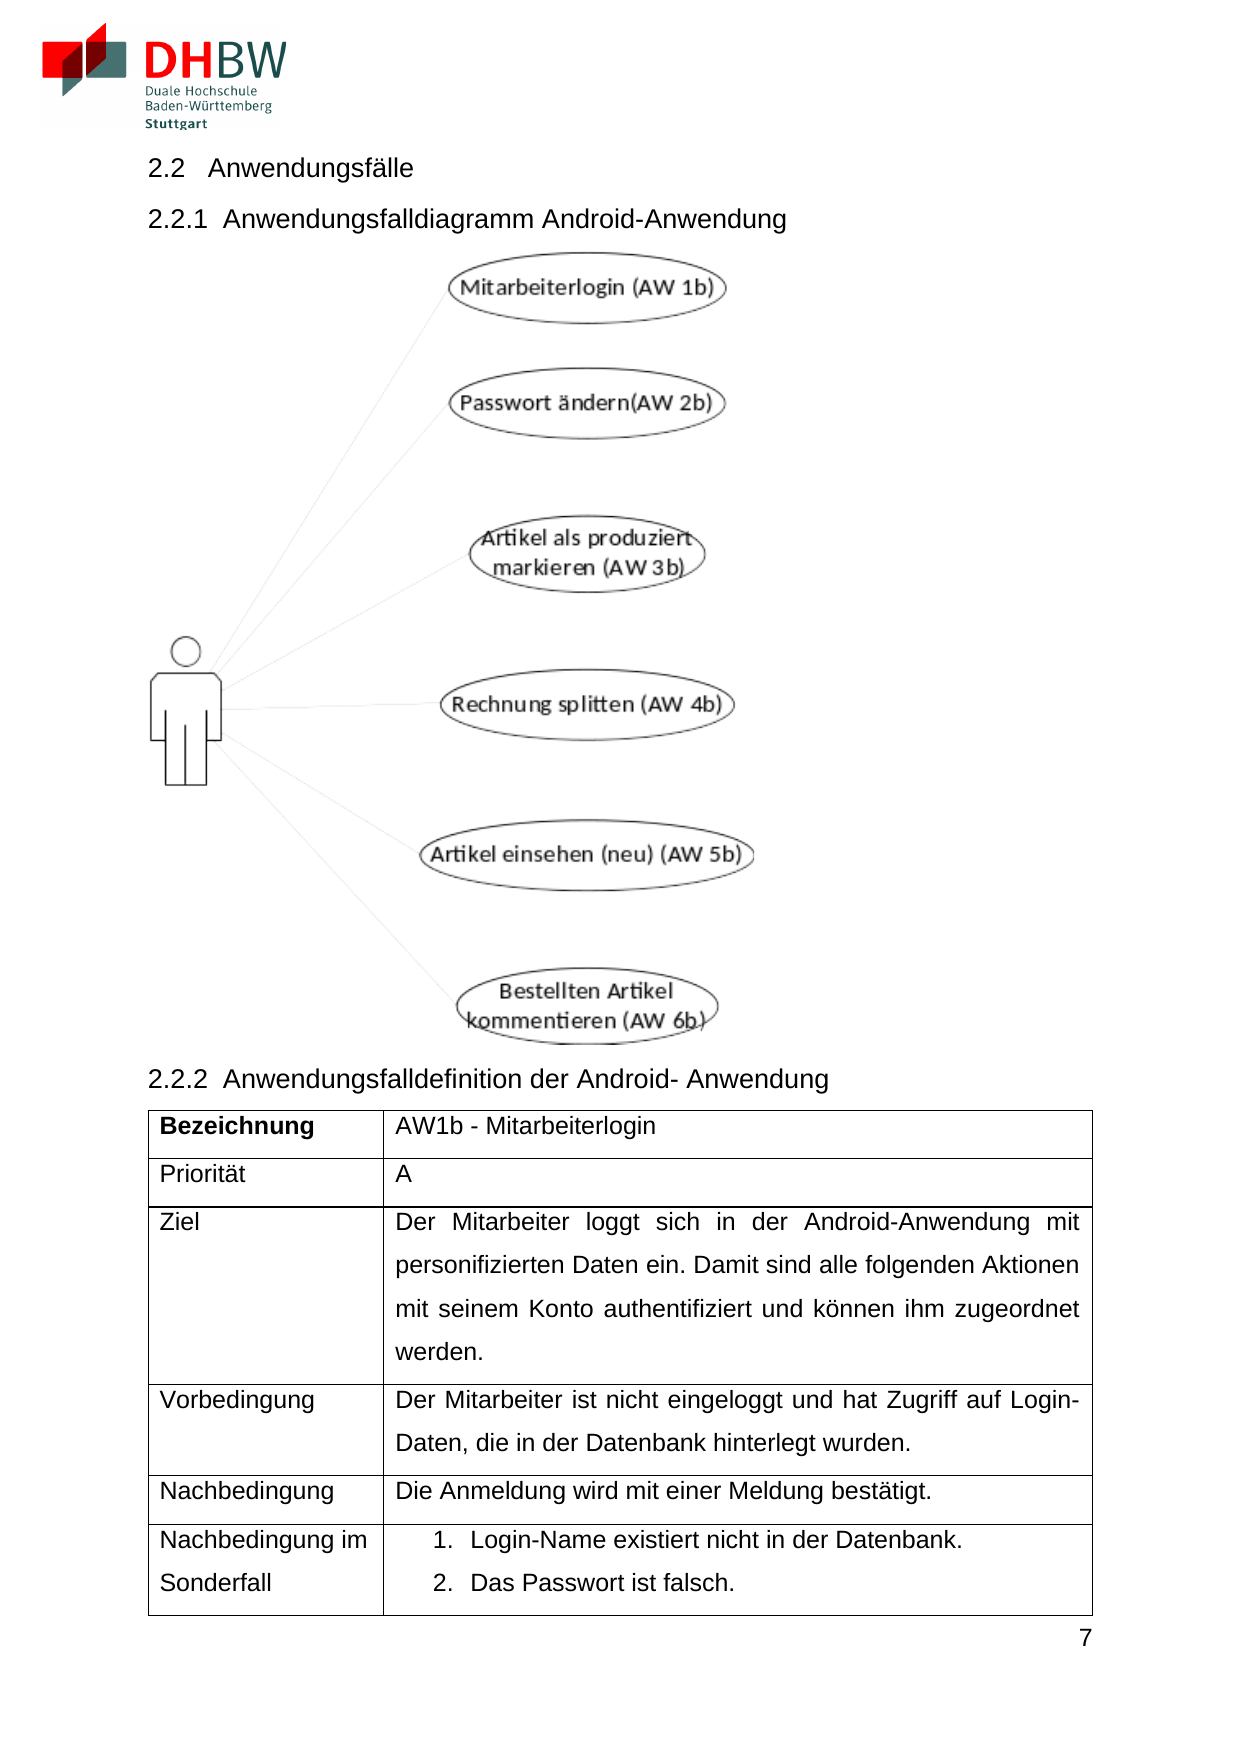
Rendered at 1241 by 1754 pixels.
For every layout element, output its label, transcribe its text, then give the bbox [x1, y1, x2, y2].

subtitle Anwendungsfalldefinition der Android- Anwendung [148, 1063, 1093, 1094]
table_cell Vorbedingung [149, 1385, 383, 1475]
table_cell Der Mitarbeiter loggt sich in der Android-Anwendung mit personifizierten Daten ein. Damit sind alle folgenden Aktionen mit seinem Konto authentifiziert und können ihm zugeordnet werden. [384, 1208, 1092, 1384]
subtitle Anwendungsfalldiagramm Android-Anwendung [148, 203, 1093, 234]
table_cell Die Anmeldung wird mit einer Meldung bestätigt. [384, 1476, 1092, 1523]
table_header Bezeichnung [149, 1111, 383, 1158]
table_cell Nachbedingung [149, 1476, 383, 1523]
picture [39, 20, 286, 130]
table_cell Ziel [149, 1208, 383, 1384]
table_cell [149, 1525, 383, 1615]
table_header AW1b - Mitarbeiterlogin [384, 1111, 1092, 1158]
table_cell Der Mitarbeiter ist nicht eingeloggt und hat Zugriff auf Login-Daten, die in der Datenbank hinterlegt wurden. [384, 1385, 1092, 1475]
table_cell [384, 1525, 1092, 1615]
table_cell A [384, 1159, 1092, 1206]
subtitle Anwendungsfälle [148, 152, 1093, 183]
table_cell Priorität [149, 1159, 383, 1206]
